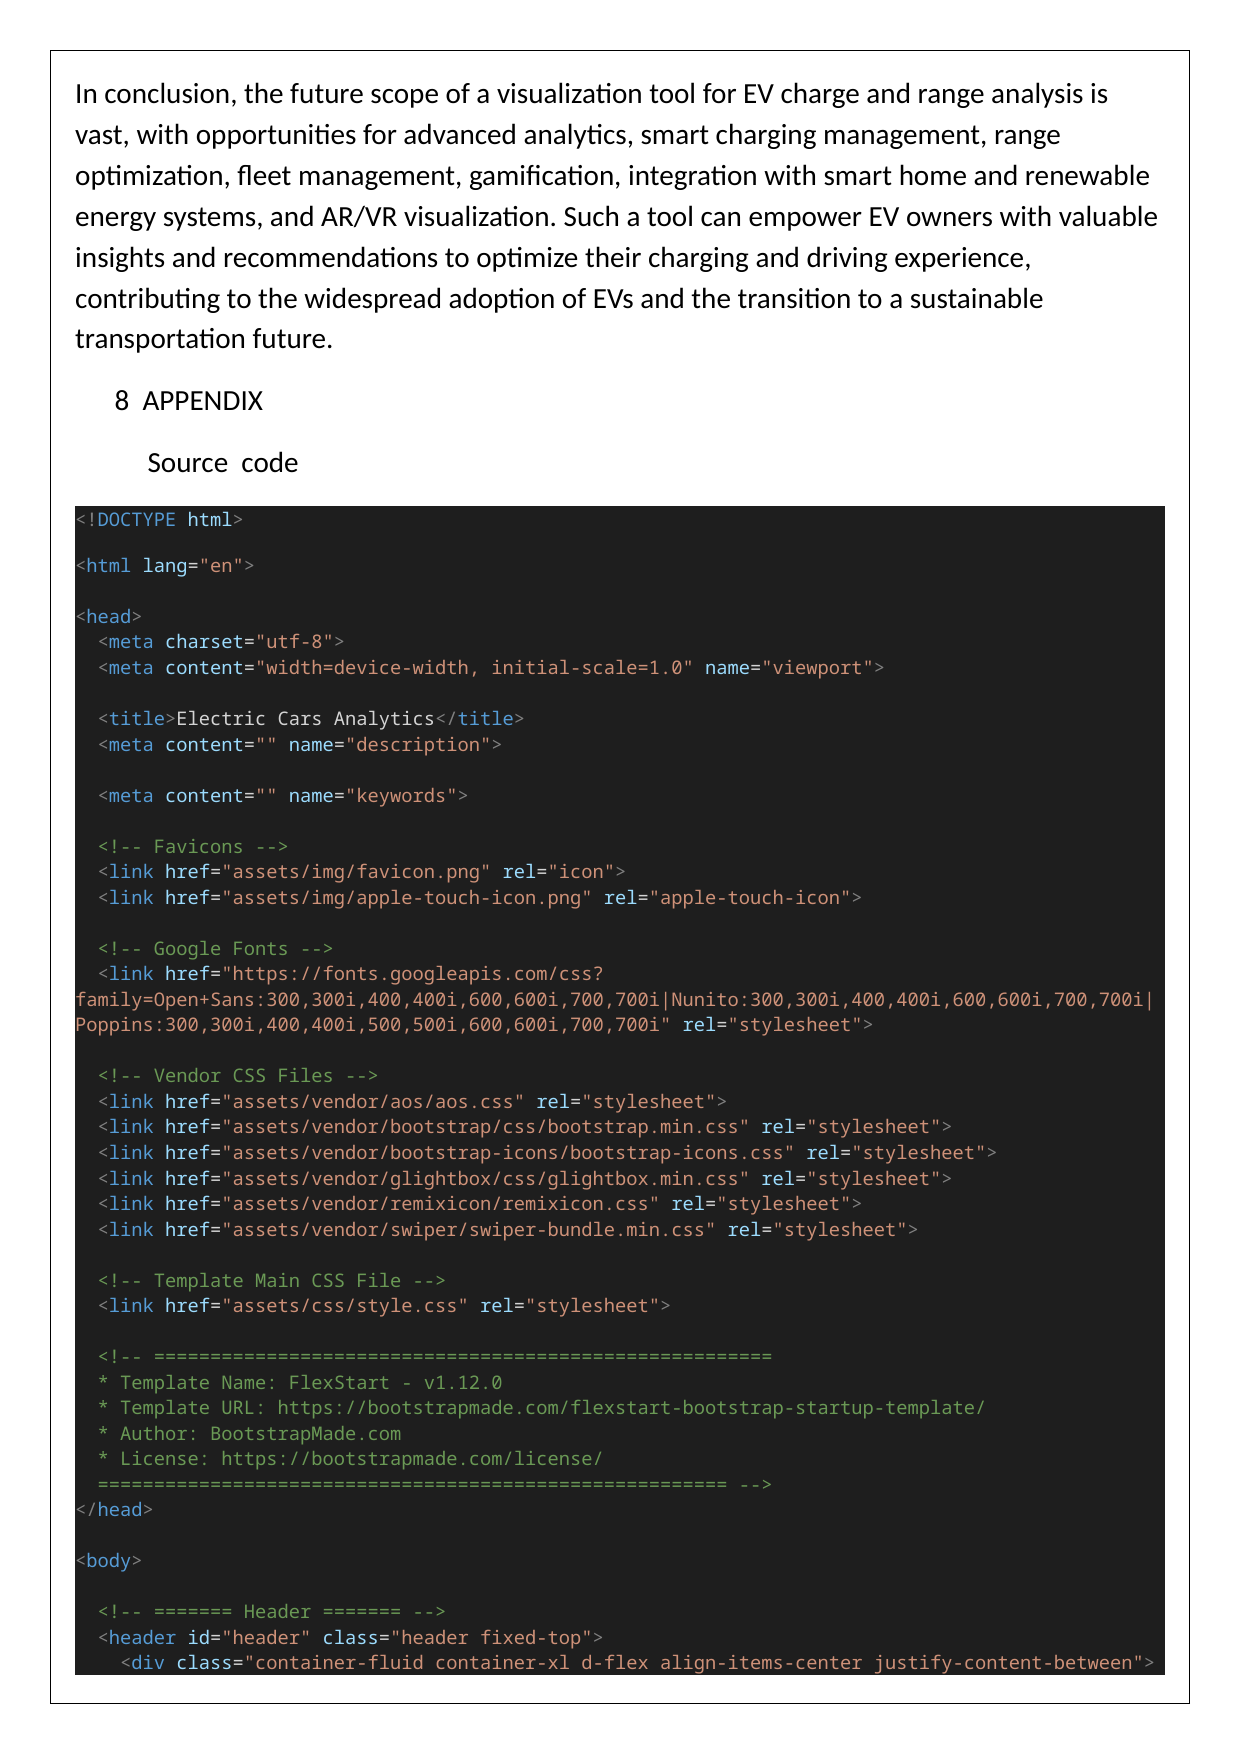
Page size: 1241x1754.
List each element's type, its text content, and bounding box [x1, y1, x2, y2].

text <body> [75, 1548, 1165, 1573]
text <meta charset="utf-8"> [75, 629, 1165, 654]
text <div class="container-fluid container-xl d-flex align-items-center justify-content-between"> [75, 1650, 1165, 1675]
text <link href="assets/vendor/bootstrap/css/bootstrap.min.css" rel="stylesheet"> [75, 1114, 1165, 1139]
text <link href="assets/img/favicon.png" rel="icon"> [75, 858, 1165, 884]
text <!DOCTYPE html> [75, 506, 1165, 531]
text <!-- Favicons --> [75, 833, 1165, 858]
text * License: https://bootstrapmade.com/license/ [75, 1446, 1165, 1471]
text <link href="assets/vendor/glightbox/css/glightbox.min.css" rel="stylesheet"> [75, 1165, 1165, 1190]
text <link href="assets/vendor/remixicon/remixicon.css" rel="stylesheet"> [75, 1190, 1165, 1216]
text * Template Name: FlexStart - v1.12.0 [75, 1369, 1165, 1394]
text <link href="assets/vendor/bootstrap-icons/bootstrap-icons.css" rel="stylesheet"> [75, 1139, 1165, 1165]
text <!-- Template Main CSS File --> [75, 1267, 1165, 1292]
text <meta content="width=device-width, initial-scale=1.0" name="viewport"> [75, 654, 1165, 680]
text <meta content="" name="keywords"> [75, 782, 1165, 807]
text <!-- ======================================================= [75, 1343, 1165, 1369]
text <header id="header" class="header fixed-top"> [75, 1624, 1165, 1650]
text * Author: BootstrapMade.com [75, 1420, 1165, 1446]
text <meta content="" name="description"> [75, 731, 1165, 756]
text <link href="assets/vendor/swiper/swiper-bundle.min.css" rel="stylesheet"> [75, 1216, 1165, 1241]
text <link href="assets/img/apple-touch-icon.png" rel="apple-touch-icon"> [75, 884, 1165, 909]
text <!-- ======= Header ======= --> [75, 1599, 1165, 1624]
text </head> [75, 1497, 1165, 1522]
text <head> [75, 603, 1165, 629]
text <link href="assets/css/style.css" rel="stylesheet"> [75, 1292, 1165, 1318]
text <title>Electric Cars Analytics</title> [75, 705, 1165, 731]
text <!-- Google Fonts --> [75, 935, 1165, 961]
text ======================================================== --> [75, 1471, 1165, 1497]
text * Template URL: https://bootstrapmade.com/flexstart-bootstrap-startup-template/ [75, 1394, 1165, 1420]
text <html lang="en"> [75, 552, 1165, 578]
text <link href="assets/vendor/aos/aos.css" rel="stylesheet"> [75, 1088, 1165, 1114]
text Source code [75, 444, 1165, 480]
text <link href="https://fonts.googleapis.com/css?family=Open+Sans:300,300i,400,400i,600,600i,700,700i|Nunito:300,300i,400,400i,600,600i,700,700i|Poppins:300,300i,400,400i,500,500i,600,600i,700,700i" rel="stylesheet"> [75, 961, 1165, 1037]
text In conclusion, the future scope of a visualization tool for EV charge and range analysis is vast, with opportunities for advanced analytics, smart charging management, range optimization, fleet management, gamification, integration with smart home and renewable energy systems, and AR/VR visualization. Such a tool can empower EV owners with valuable insights and recommendations to optimize their charging and driving experience, contributing to the widespread adoption of EVs and the transition to a sustainable transportation future. [75, 75, 1165, 356]
text 8 APPENDIX [75, 382, 1165, 418]
text <!-- Vendor CSS Files --> [75, 1063, 1165, 1088]
